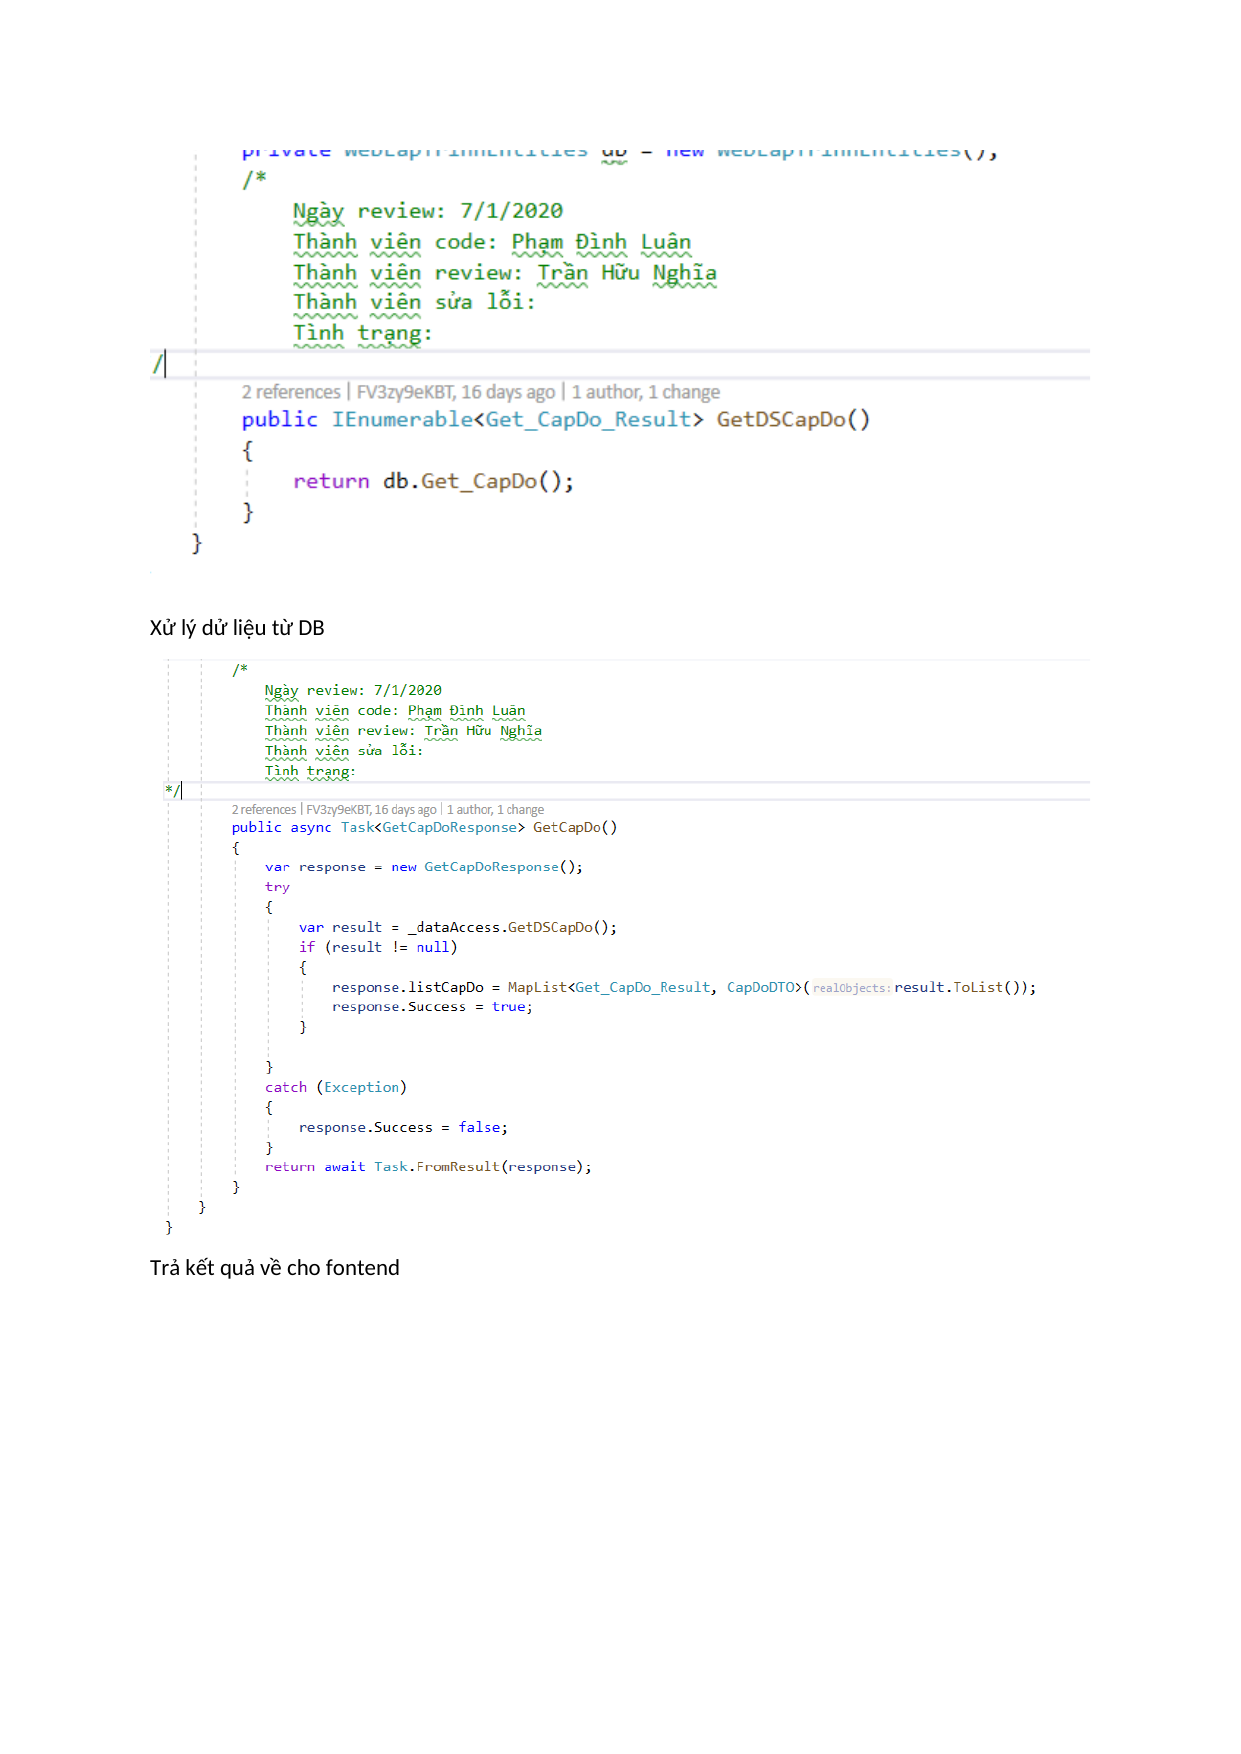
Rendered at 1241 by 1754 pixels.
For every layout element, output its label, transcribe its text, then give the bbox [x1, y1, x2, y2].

picture [150, 150, 1091, 594]
text Trả kết quả về cho fontend [150, 1253, 1090, 1281]
text Xử lý dử liệu từ DB [150, 613, 1090, 641]
picture [150, 659, 1091, 1235]
